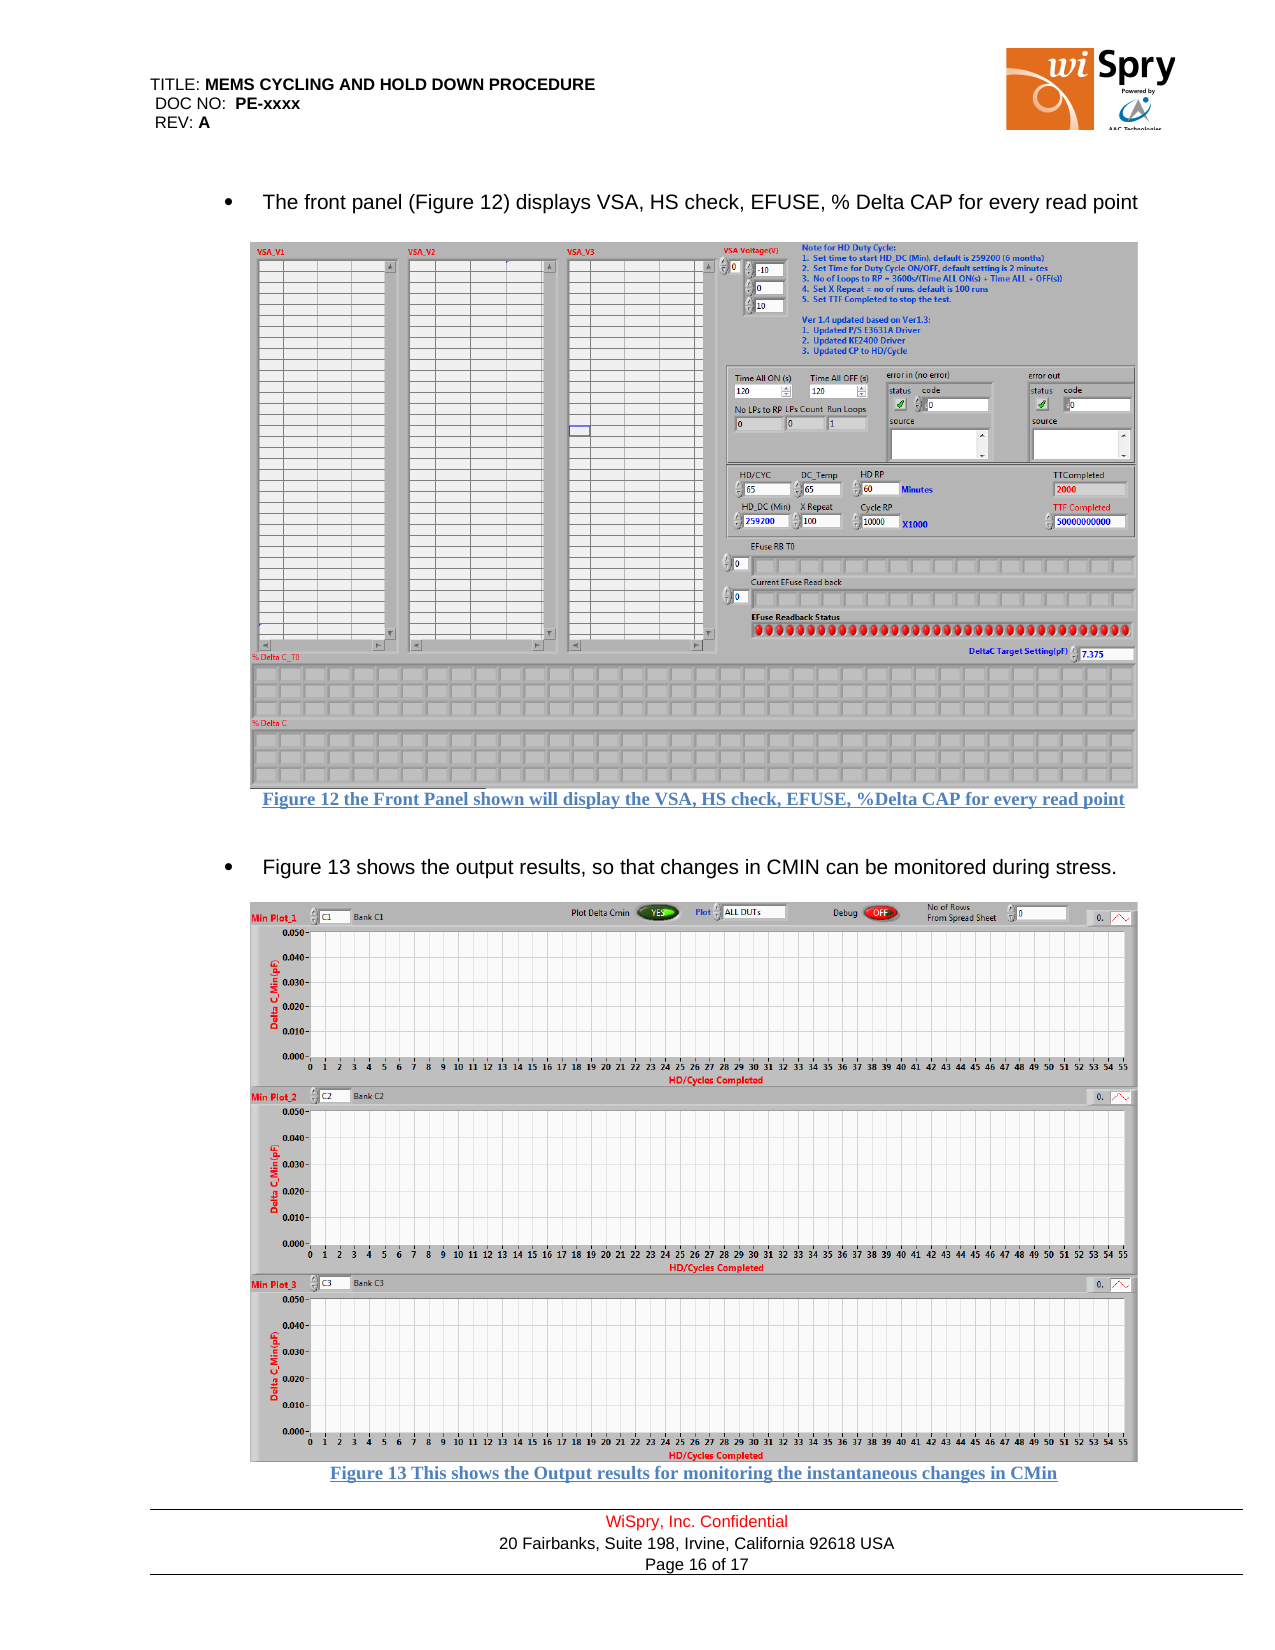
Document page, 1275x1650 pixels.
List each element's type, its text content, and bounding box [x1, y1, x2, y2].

picture [250, 902, 1138, 1462]
picture [250, 242, 1138, 789]
picture [1006, 48, 1175, 130]
text Figure 13 This shows the Output results for monitoring the instantaneous changes in CMin [150, 1462, 1237, 1483]
list The front panel (Figure 12) displays VSA, HS check, EFUSE, % Delta CAP for every read point [225, 190, 1237, 214]
text Figure 12 the Front Panel shown will display the VSA, HS check, EFUSE, %Delta CAP for every read point [150, 788, 1237, 810]
list Figure 13 shows the output results, so that changes in CMIN can be monitored during stress. [225, 854, 1237, 878]
